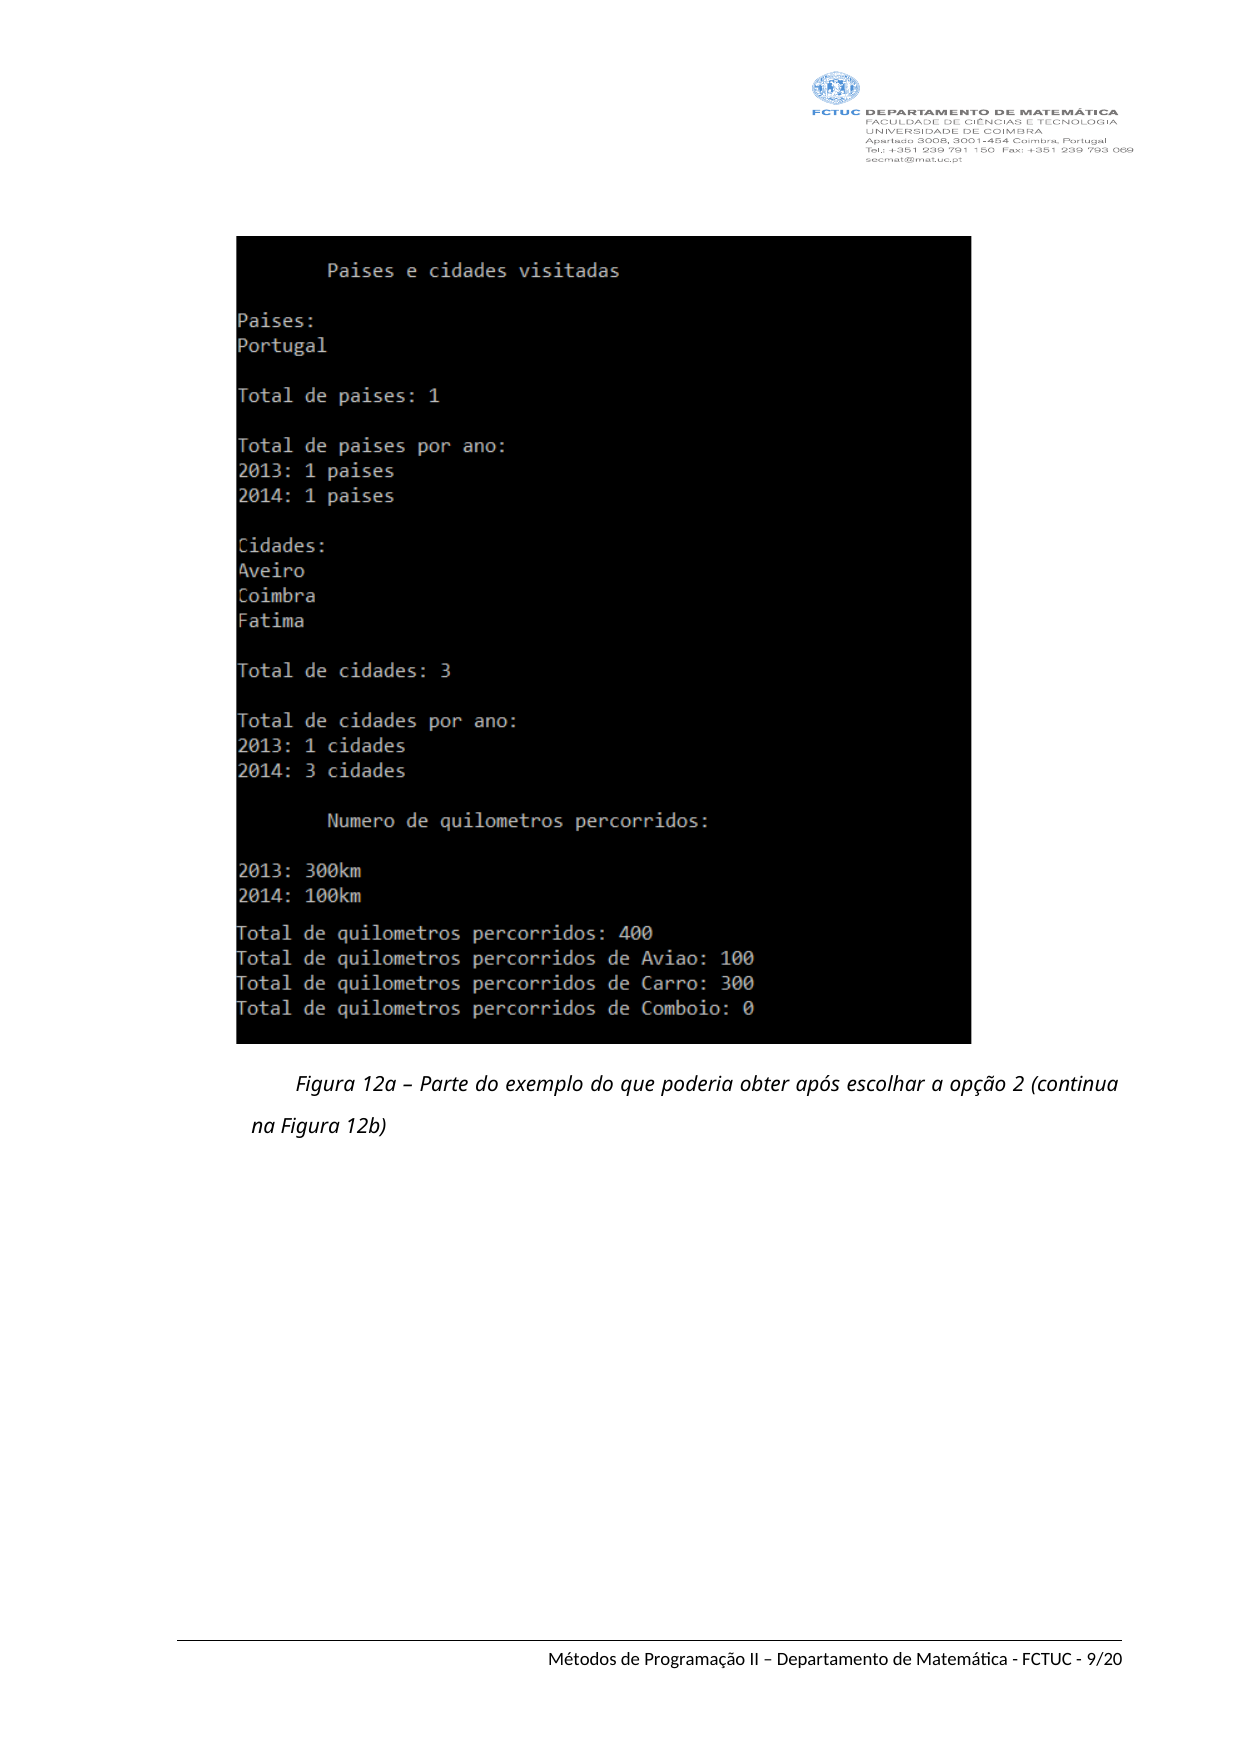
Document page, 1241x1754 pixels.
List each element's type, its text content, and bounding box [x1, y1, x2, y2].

picture [236, 236, 972, 1044]
text Figura 12a – Parte do exemplo do que poderia obter após escolhar a opção 2 (continua na Figura 12b) [251, 1069, 1122, 1140]
